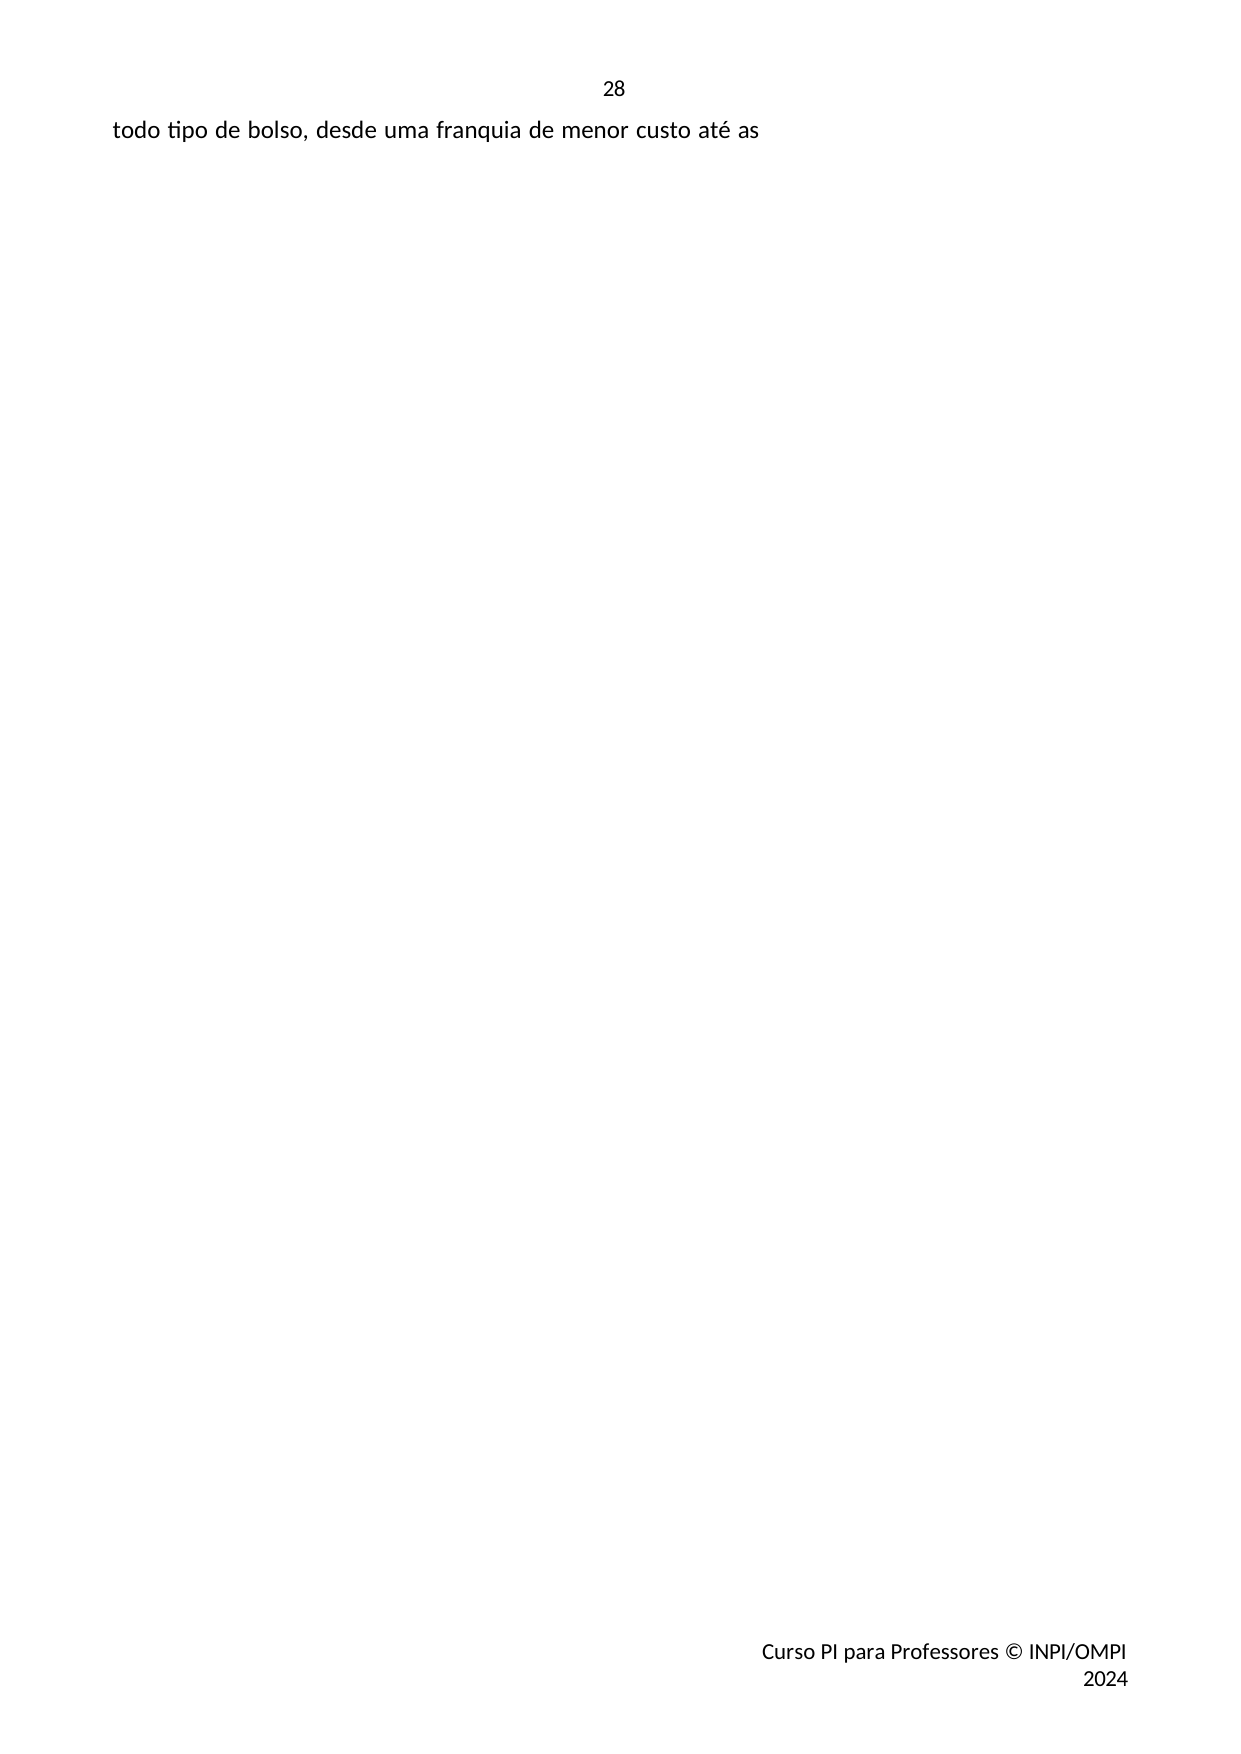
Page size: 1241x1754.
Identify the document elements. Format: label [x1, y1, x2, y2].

text [112, 114, 763, 145]
